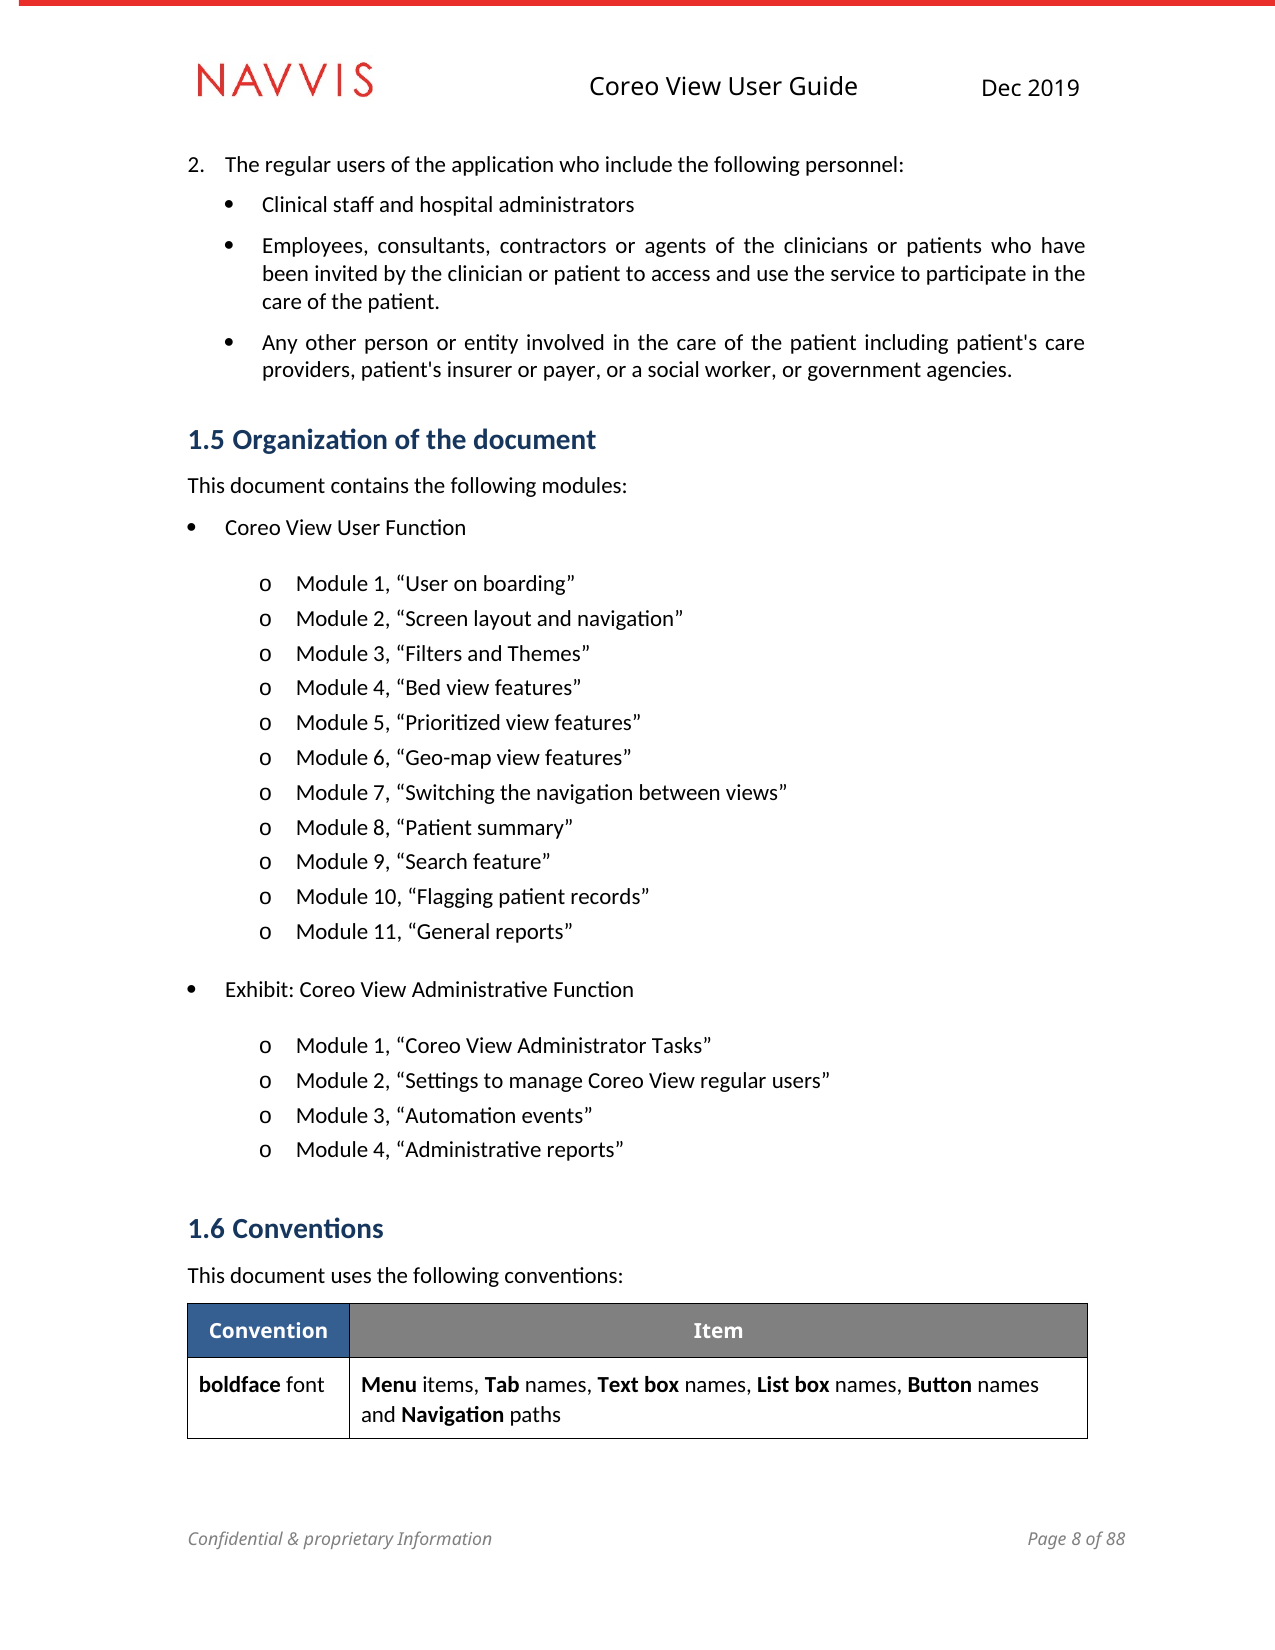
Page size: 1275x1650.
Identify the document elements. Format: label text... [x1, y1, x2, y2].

text Module 10, “Flagging patient records” [258, 882, 1087, 911]
subtitle Organization of the document [187, 421, 1087, 457]
text Module 1, “User on boarding” [258, 569, 1087, 598]
table_cell Menu items, Tab names, Text box names, List box names, Button names and Navigation paths [350, 1358, 1087, 1438]
text This document contains the following modules: [187, 471, 1087, 499]
list The regular users of the application who include the following personnel: [187, 150, 1087, 178]
text Module 6, “Geo-map view features” [258, 743, 1087, 772]
text Module 7, “Switching the navigation between views” [258, 778, 1087, 807]
text Module 2, “Screen layout and navigation” [258, 604, 1087, 633]
list Exhibit: Coreo View Administrative Function [187, 975, 1087, 1003]
text Module 4, “Administrative reports” [258, 1136, 1087, 1165]
text This document uses the following conventions: [187, 1261, 1087, 1289]
picture [187, 55, 383, 104]
text Module 2, “Settings to manage Coreo View regular users” [258, 1066, 1087, 1095]
text Module 8, “Patient summary” [258, 813, 1087, 842]
list Employees, consultants, contractors or agents of the clinicians or patients who have been invited by the clinician or patient to access and use the service to participate in the care of the patient. [225, 231, 1087, 315]
text Module 9, “Search feature” [258, 847, 1087, 877]
subtitle Conventions [187, 1211, 1087, 1246]
text Module 11, “General reports” [258, 917, 1087, 946]
list Coreo View User Function [187, 513, 1087, 541]
list Clinical staff and hospital administrators [225, 191, 1087, 218]
text Module 3, “Filters and Themes” [258, 639, 1087, 668]
text Module 4, “Bed view features” [258, 673, 1087, 703]
table_header Item [350, 1304, 1087, 1357]
text Module 3, “Automation events” [258, 1101, 1087, 1130]
list Any other person or entity involved in the care of the patient including patient's care providers, patient's insurer or payer, or a social worker, or government agencies. [225, 328, 1087, 384]
table_cell boldface font [188, 1358, 349, 1438]
table_header Convention [188, 1304, 349, 1357]
text Module 1, “Coreo View Administrator Tasks” [258, 1031, 1087, 1060]
text Module 5, “Prioritized view features” [258, 708, 1087, 737]
